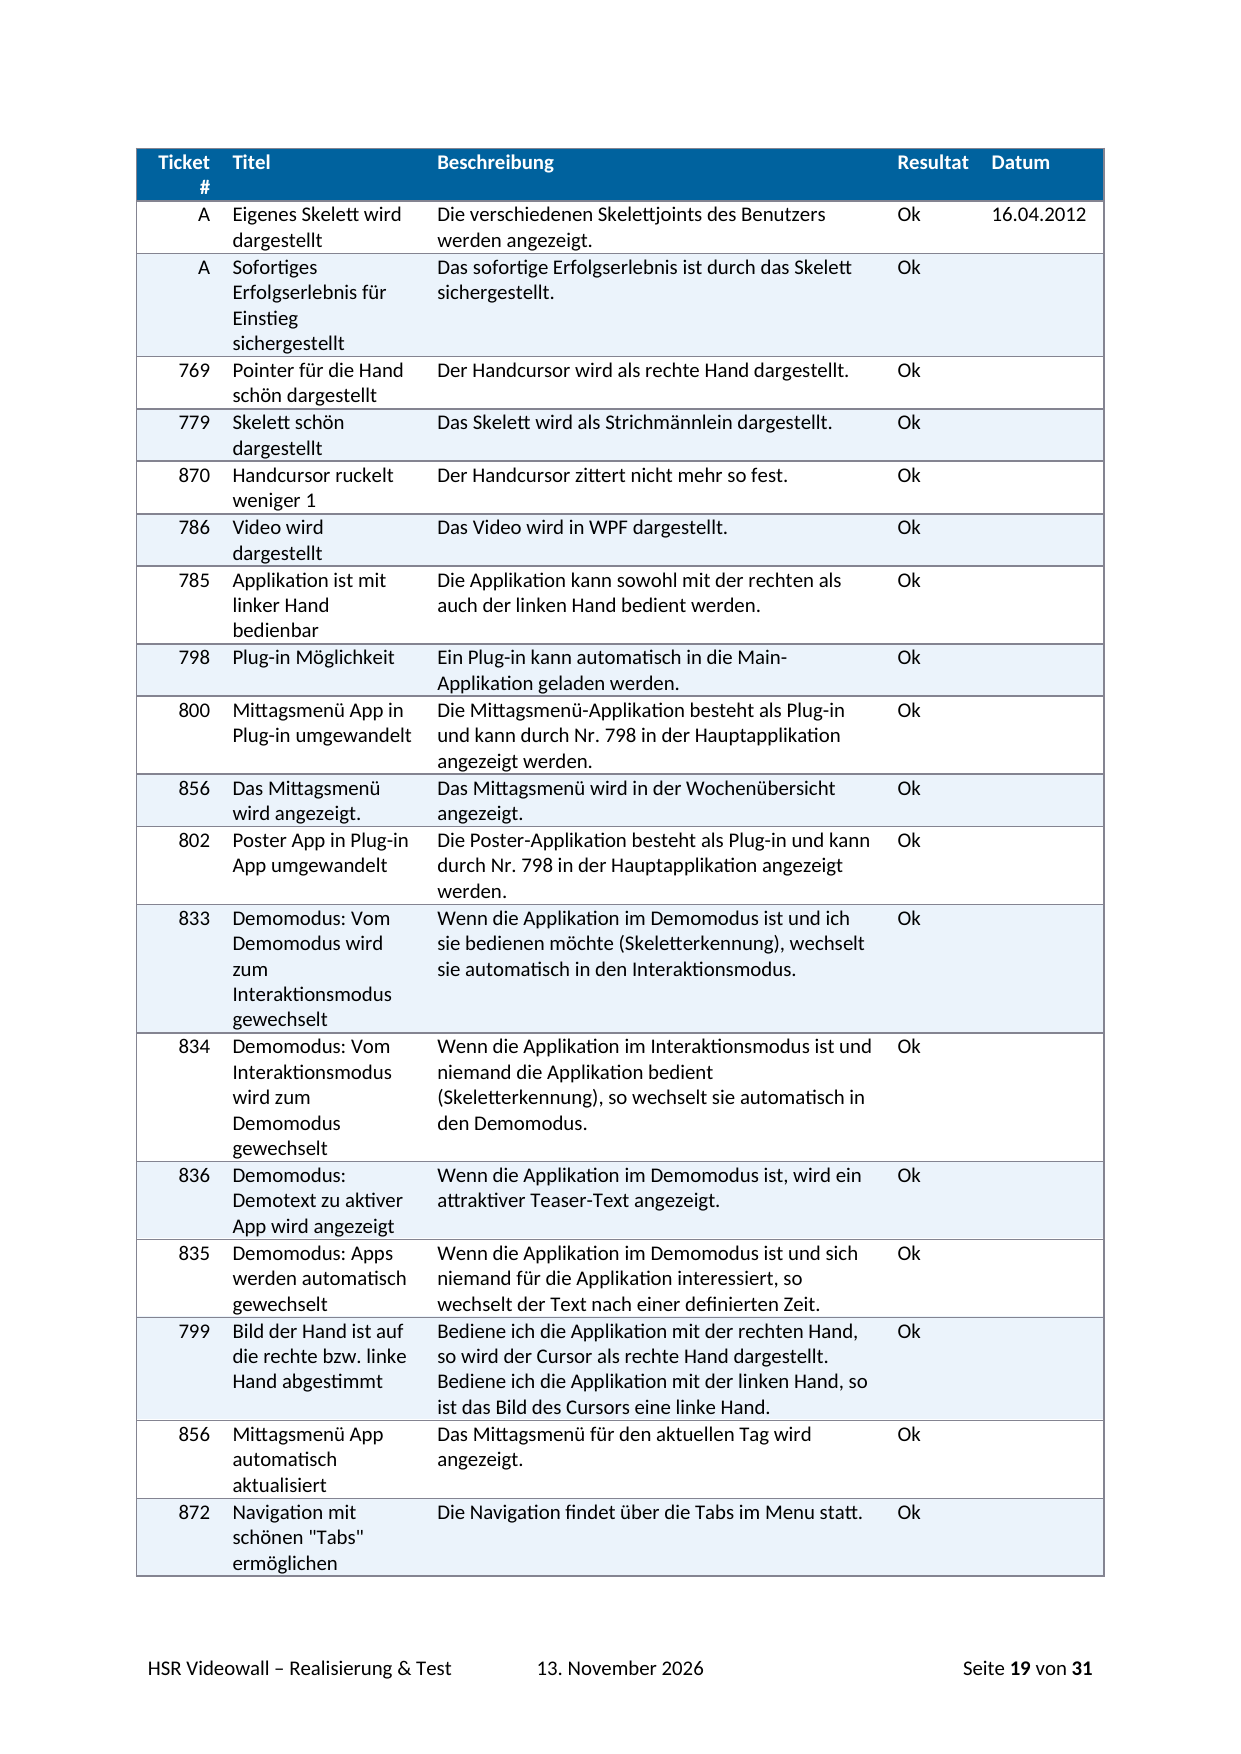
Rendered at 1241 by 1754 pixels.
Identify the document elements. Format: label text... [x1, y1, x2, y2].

table_cell Mittagsmenü App automatisch aktualisiert [221, 1421, 426, 1497]
table_cell Das Skelett wird als Strichmännlein dargestellt. [426, 410, 886, 460]
table_cell Ok [886, 1421, 980, 1497]
table_cell Demomodus: Vom Interaktionsmodus wird zum Demomodus gewechselt [221, 1034, 426, 1161]
table_cell 785 [137, 567, 221, 643]
table_cell 779 [137, 410, 221, 460]
table_cell Ok [886, 1318, 980, 1419]
table_cell 856 [137, 775, 221, 826]
table_cell [980, 462, 1103, 513]
table_cell [980, 357, 1103, 408]
table_cell Bild der Hand ist auf die rechte bzw. linke Hand abgestimmt [221, 1318, 426, 1419]
table_cell 833 [137, 905, 221, 1032]
table_cell 786 [137, 515, 221, 565]
table_cell [980, 645, 1103, 695]
table_cell Ok [886, 1034, 980, 1161]
table_cell 835 [137, 1240, 221, 1316]
table_cell Applikation ist mit linker Hand bedienbar [221, 567, 426, 643]
table_cell [980, 905, 1103, 1032]
table_cell A [137, 202, 221, 252]
table_cell Ok [886, 462, 980, 513]
table_cell [980, 697, 1103, 773]
table_cell Das sofortige Erfolgserlebnis ist durch das Skelett sichergestellt. [426, 254, 886, 356]
table_cell Ok [886, 254, 980, 356]
table_cell 834 [137, 1034, 221, 1161]
table_cell Sofortiges Erfolgserlebnis für Einstieg sichergestellt [221, 254, 426, 356]
table_cell 798 [137, 645, 221, 695]
table_cell A [137, 254, 221, 356]
table_header Beschreibung [426, 149, 886, 200]
table_cell Eigenes Skelett wird dargestellt [221, 202, 426, 252]
table_header Titel [221, 149, 426, 200]
table_cell Ok [886, 357, 980, 408]
table_cell [980, 1162, 1103, 1238]
table_cell Ok [886, 645, 980, 695]
table_cell Plug-in Möglichkeit [221, 645, 426, 695]
table_cell Navigation mit schönen "Tabs" ermöglichen [221, 1499, 426, 1575]
table_cell Poster App in Plug-in App umgewandelt [221, 827, 426, 903]
table_cell [980, 410, 1103, 460]
table_cell 870 [137, 462, 221, 513]
table_cell 802 [137, 827, 221, 903]
table_cell Wenn die Applikation im Demomodus ist und sich niemand für die Applikation interessiert, so wechselt der Text nach einer definierten Zeit. [426, 1240, 886, 1316]
table_cell Die Mittagsmenü-Applikation besteht als Plug-in und kann durch Nr. 798 in der Hauptapplikation angezeigt werden. [426, 697, 886, 773]
table_header Ticket# [137, 149, 221, 200]
table_cell Ok [886, 567, 980, 643]
table_cell Ok [886, 1240, 980, 1316]
table_cell Demomodus: Vom Demomodus wird zum Interaktionsmodus gewechselt [221, 905, 426, 1032]
table_cell 872 [137, 1499, 221, 1575]
table_cell [980, 1240, 1103, 1316]
table_cell [980, 775, 1103, 826]
table_cell Wenn die Applikation im Demomodus ist, wird ein attraktiver Teaser-Text angezeigt. [426, 1162, 886, 1238]
table_cell Ok [886, 697, 980, 773]
table_cell Ok [886, 827, 980, 903]
table_cell Demomodus: Apps werden automatisch gewechselt [221, 1240, 426, 1316]
table_cell Ok [886, 775, 980, 826]
table_cell Das Video wird in WPF dargestellt. [426, 515, 886, 565]
table_cell 16.04.2012 [980, 202, 1103, 252]
table_cell Wenn die Applikation im Demomodus ist und ich sie bedienen möchte (Skeletterkennung), wechselt sie automatisch in den Interaktionsmodus. [426, 905, 886, 1032]
table_cell Ein Plug-in kann automatisch in die Main-Applikation geladen werden. [426, 645, 886, 695]
table_cell 799 [137, 1318, 221, 1419]
table_cell Der Handcursor zittert nicht mehr so fest. [426, 462, 886, 513]
table_cell Der Handcursor wird als rechte Hand dargestellt. [426, 357, 886, 408]
table_cell Das Mittagsmenü wird in der Wochenübersicht angezeigt. [426, 775, 886, 826]
table_cell Bediene ich die Applikation mit der rechten Hand, so wird der Cursor als rechte Hand dargestellt. Bediene ich die Applikation mit der linken Hand, so ist das Bild des Cursors eine linke Hand. [426, 1318, 886, 1419]
table_cell Demomodus: Demotext zu aktiver App wird angezeigt [221, 1162, 426, 1238]
table_cell Handcursor ruckelt weniger 1 [221, 462, 426, 513]
table_cell Ok [886, 905, 980, 1032]
table_cell Ok [886, 202, 980, 252]
table_cell Das Mittagsmenü für den aktuellen Tag wird angezeigt. [426, 1421, 886, 1497]
table_cell Das Mittagsmenü wird angezeigt. [221, 775, 426, 826]
table_cell [980, 1421, 1103, 1497]
table_cell Ok [886, 1162, 980, 1238]
table_cell Ok [886, 410, 980, 460]
table_cell [980, 254, 1103, 356]
table_cell [980, 567, 1103, 643]
table_cell [980, 1034, 1103, 1161]
table_cell Mittagsmenü App in Plug-in umgewandelt [221, 697, 426, 773]
table_cell Pointer für die Hand schön dargestellt [221, 357, 426, 408]
table_cell Ok [886, 1499, 980, 1575]
table_cell [980, 1318, 1103, 1419]
table_cell Die Navigation findet über die Tabs im Menu statt. [426, 1499, 886, 1575]
table_header Datum [980, 149, 1103, 200]
table_cell [980, 1499, 1103, 1575]
table_cell Video wird dargestellt [221, 515, 426, 565]
table_cell 836 [137, 1162, 221, 1238]
table_cell 800 [137, 697, 221, 773]
table_cell [980, 515, 1103, 565]
table_cell Skelett schön dargestellt [221, 410, 426, 460]
table_cell Die Poster-Applikation besteht als Plug-in und kann durch Nr. 798 in der Hauptapplikation angezeigt werden. [426, 827, 886, 903]
table_header Resultat [886, 149, 980, 200]
table_cell [980, 827, 1103, 903]
table_cell Die verschiedenen Skelettjoints des Benutzers werden angezeigt. [426, 202, 886, 252]
table_cell Ok [886, 515, 980, 565]
table_cell 769 [137, 357, 221, 408]
table_cell Die Applikation kann sowohl mit der rechten als auch der linken Hand bedient werden. [426, 567, 886, 643]
table_cell Wenn die Applikation im Interaktionsmodus ist und niemand die Applikation bedient (Skeletterkennung), so wechselt sie automatisch in den Demomodus. [426, 1034, 886, 1161]
table_cell 856 [137, 1421, 221, 1497]
